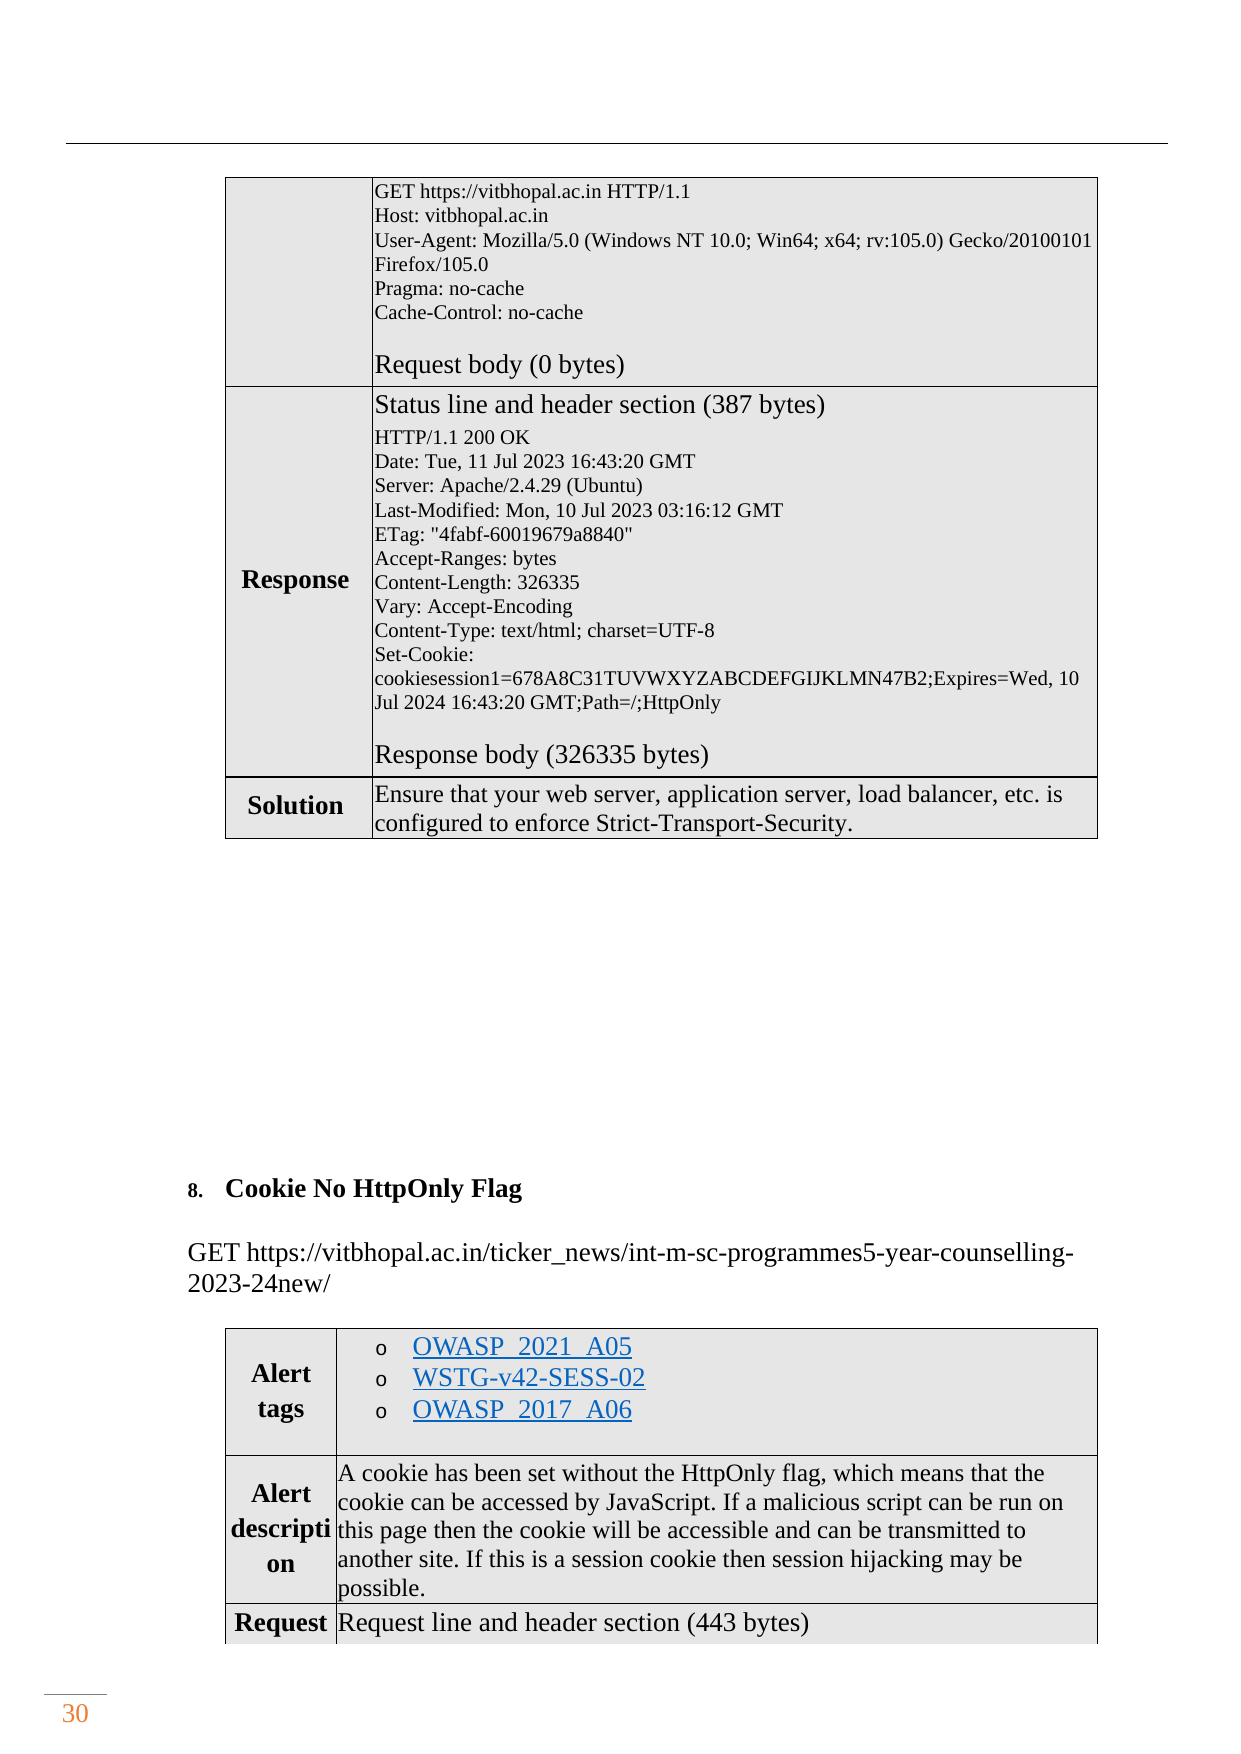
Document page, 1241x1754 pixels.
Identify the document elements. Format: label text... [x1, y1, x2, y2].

table_header Alert tags [226, 1329, 336, 1455]
table_cell Ensure that your web server, application server, load balancer, etc. is configured to enforce Strict-Transport-Security. [373, 778, 1097, 838]
table_cell Solution [226, 778, 365, 838]
table_cell [226, 178, 365, 386]
table_cell Alert description [226, 1456, 336, 1603]
table_cell [365, 778, 372, 838]
table_cell Response [226, 387, 365, 776]
subtitle Cookie No HttpOnly Flag [187, 1172, 1098, 1203]
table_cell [373, 178, 1097, 386]
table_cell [337, 1604, 1097, 1644]
text GET https://vitbhopal.ac.in/ticker_news/int-m-sc-programmes5-year-counselling-2023-24new/ [187, 1236, 1098, 1298]
table_header OWASP_2021_A05 WSTG-v42-SESS-02 OWASP_2017_A06 [337, 1329, 1097, 1455]
table_cell Request [226, 1604, 336, 1644]
table_cell Status line and header section (387 bytes) HTTP/1.1 200 OK Date: Tue, 11 Jul 2023 16:43:20 GMT Server: Apache/2.4.29 (Ubuntu) Last-Modified: Mon, 10 Jul 2023 03:16:12 GMT ETag: "4fabf-60019679a8840" Accept-Ranges: bytes Content-Length: 326335 Vary: Accept-Encoding Content-Type: text/html; charset=UTF-8 Set-Cookie: cookiesession1=678A8C31TUVWXYZABCDEFGIJKLMN47B2;Expires=Wed, 10 Jul 2024 16:43:20 GMT;Path=/;HttpOnly Response body (326335 bytes) [373, 387, 1097, 776]
table_cell [365, 178, 372, 386]
table_cell [365, 387, 372, 776]
table_cell A cookie has been set without the HttpOnly flag, which means that the cookie can be accessed by JavaScript. If a malicious script can be run on this page then the cookie will be accessible and can be transmitted to another site. If this is a session cookie then session hijacking may be possible. [337, 1456, 1097, 1603]
